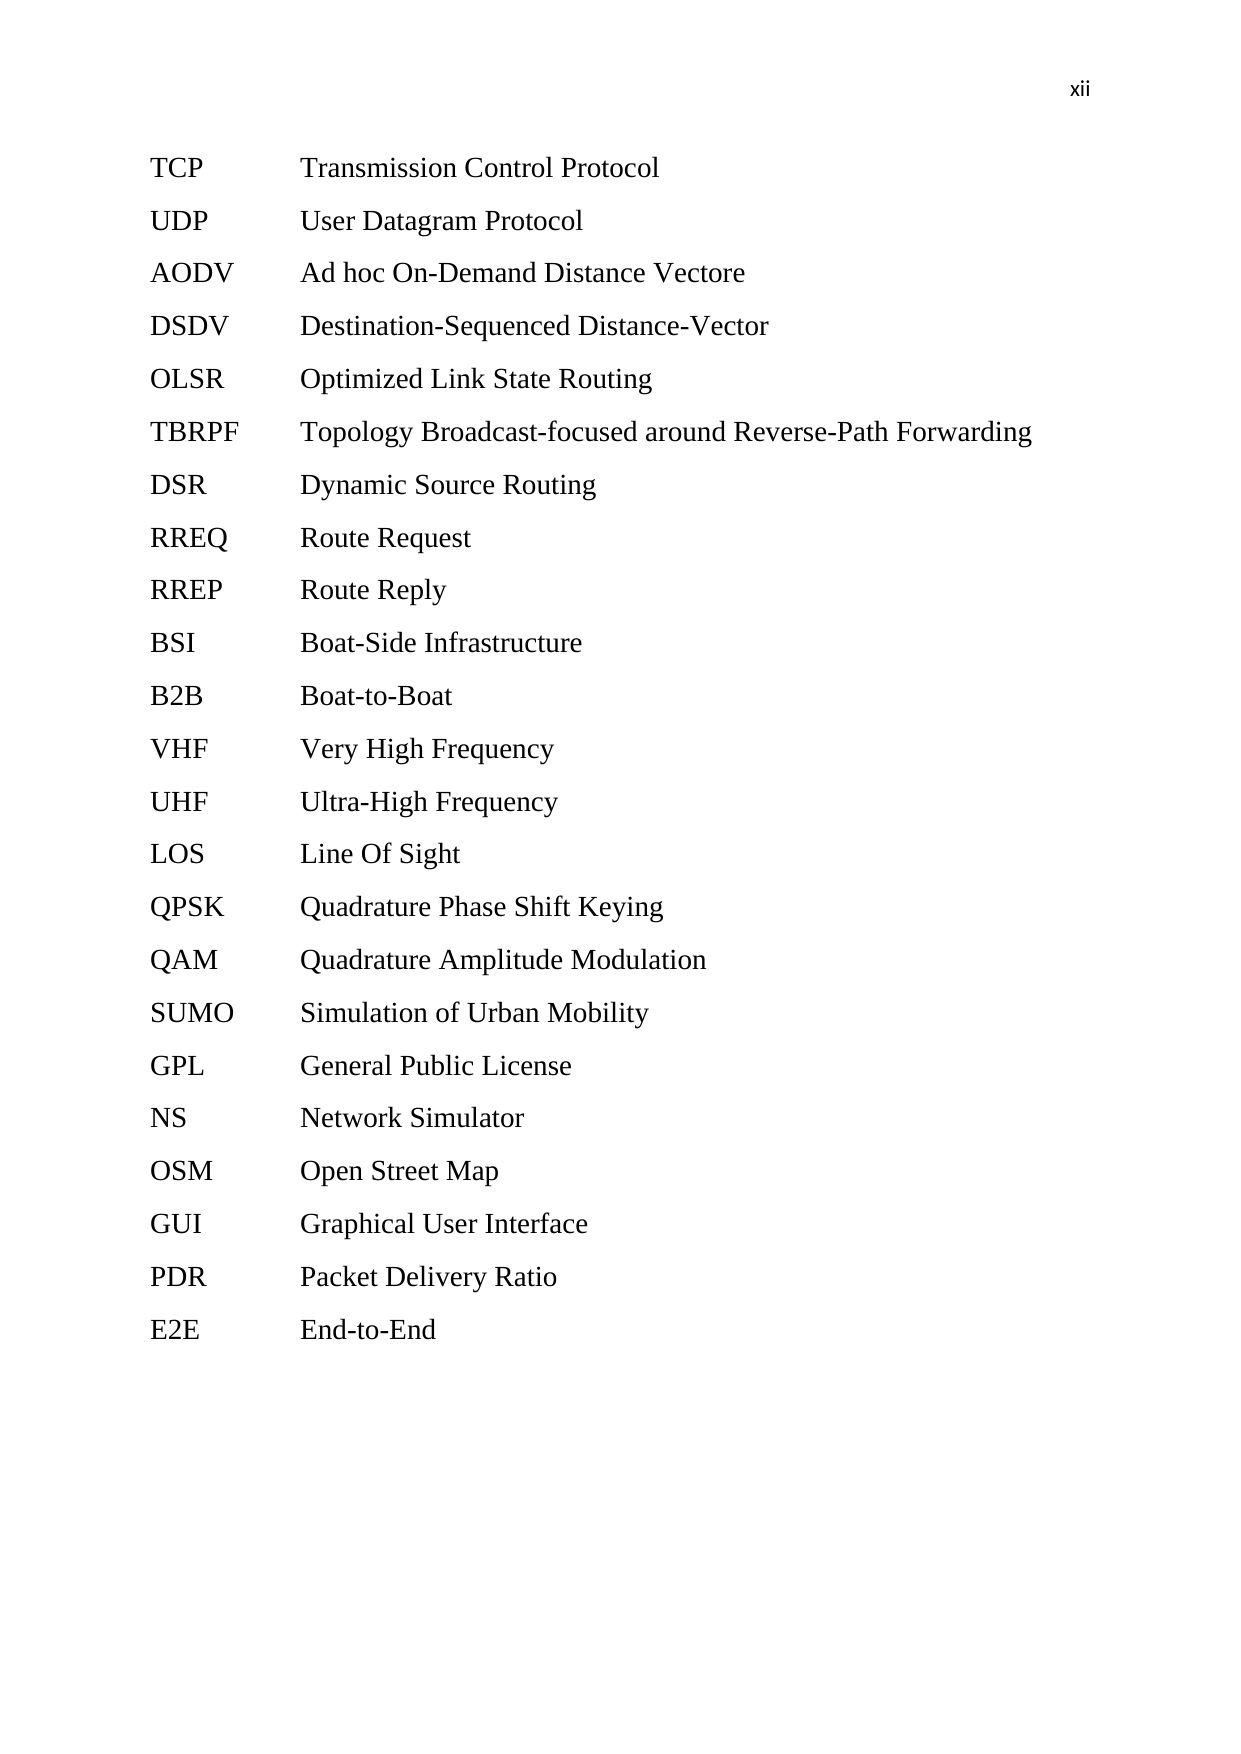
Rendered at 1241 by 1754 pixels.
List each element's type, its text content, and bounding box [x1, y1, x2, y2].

text TBRPF Topology Broadcast-focused around Reverse-Path Forwarding [150, 414, 1090, 448]
text OLSR Optimized Link State Routing [150, 361, 1090, 395]
text DSR Dynamic Source Routing [150, 467, 1090, 500]
text RREQ Route Request [150, 520, 1090, 553]
text B2B Boat-to-Boat [150, 678, 1090, 712]
text NS Network Simulator [150, 1101, 1090, 1134]
text VHF Very High Frequency [150, 731, 1090, 764]
text GUI Graphical User Interface [150, 1206, 1090, 1240]
text E2E End-to-End [150, 1312, 1090, 1345]
text RREP Route Reply [150, 572, 1090, 606]
text AODV Ad hoc On-Demand Distance Vectore [150, 256, 1090, 289]
text UHF Ultra-High Frequency [150, 784, 1090, 817]
text OSM Open Street Map [150, 1153, 1090, 1187]
text BSI Boat-Side Infrastructure [150, 625, 1090, 659]
text UDP User Datagram Protocol [150, 203, 1090, 236]
text SUMO Simulation of Urban Mobility [150, 995, 1090, 1028]
text GPL General Public License [150, 1048, 1090, 1081]
text QPSK Quadrature Phase Shift Keying [150, 889, 1090, 923]
text QAM Quadrature Amplitude Modulation [150, 942, 1090, 976]
text DSDV Destination-Sequenced Distance-Vector [150, 308, 1090, 342]
text PDR Packet Delivery Ratio [150, 1259, 1090, 1293]
text LOS Line Of Sight [150, 837, 1090, 870]
text TCP Transmission Control Protocol [150, 150, 1090, 183]
